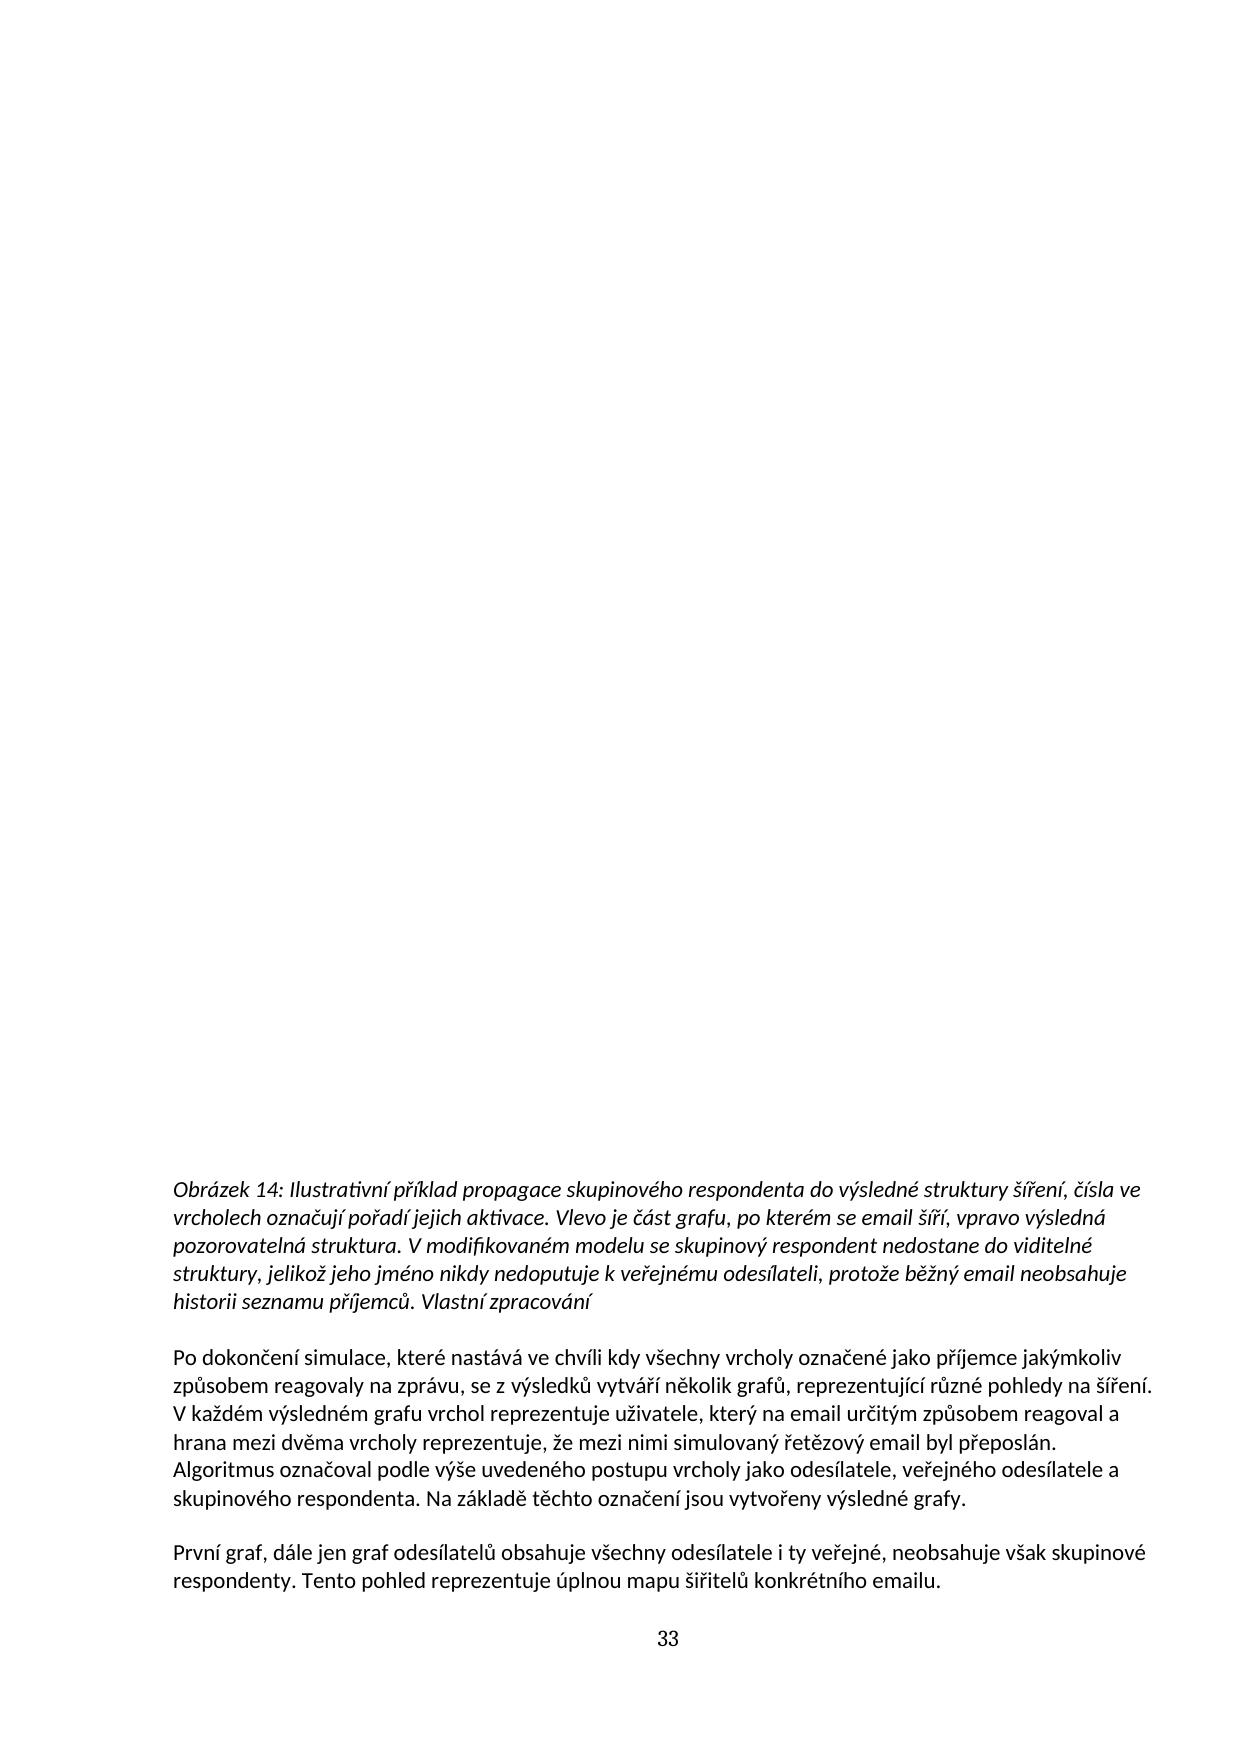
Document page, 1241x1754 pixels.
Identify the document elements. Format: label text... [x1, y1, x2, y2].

text Po dokončení simulace, které nastává ve chvíli kdy všechny vrcholy označené jako příjemce jakýmkoliv způsobem reagovaly na zprávu, se z výsledků vytváří několik grafů, reprezentující různé pohledy na šíření. V každém výsledném grafu vrchol reprezentuje uživatele, který na email určitým způsobem reagoval a hrana mezi dvěma vrcholy reprezentuje, že mezi nimi simulovaný řetězový email byl přeposlán. Algoritmus označoval podle výše uvedeného postupu vrcholy jako odesílatele, veřejného odesílatele a skupinového respondenta. Na základě těchto označení jsou vytvořeny výsledné grafy. [173, 1343, 1163, 1512]
text Obrázek 14: Ilustrativní příklad propagace skupinového respondenta do výsledné struktury šíření, čísla ve vrcholech označují pořadí jejich aktivace. Vlevo je část grafu, po kterém se email šíří, vpravo výsledná pozorovatelná struktura. V modifikovaném modelu se skupinový respondent nedostane do viditelné struktury, jelikož jeho jméno nikdy nedoputuje k veřejnému odesílateli, protože běžný email neobsahuje historii seznamu příjemců. Vlastní zpracování [173, 1175, 1163, 1316]
text První graf, dále jen graf odesílatelů obsahuje všechny odesílatele i ty veřejné, neobsahuje však skupinové respondenty. Tento pohled reprezentuje úplnou mapu šiřitelů konkrétního emailu. [173, 1538, 1163, 1594]
